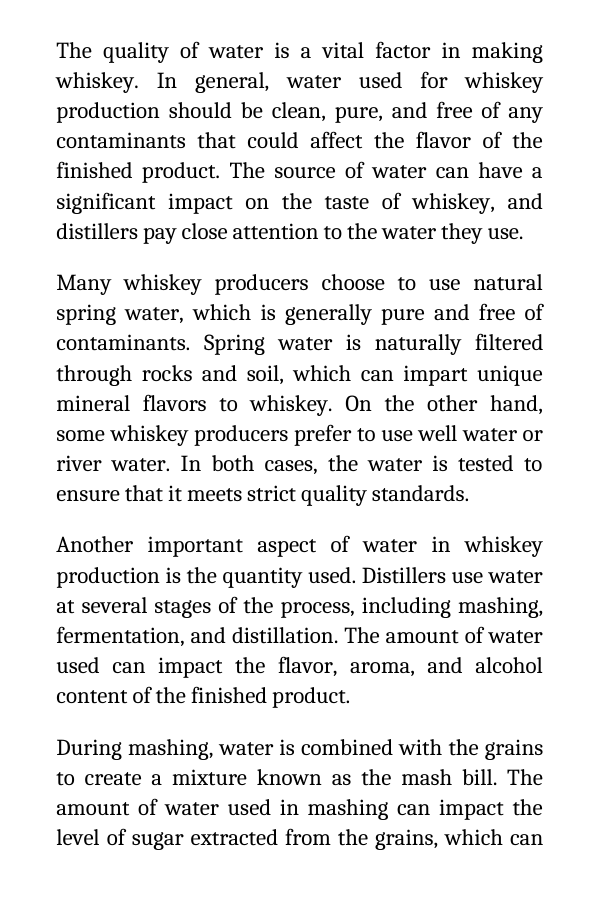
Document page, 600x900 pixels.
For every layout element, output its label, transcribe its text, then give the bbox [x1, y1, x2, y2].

text Many whiskey producers choose to use natural spring water, which is generally pure and free of contaminants. Spring water is naturally filtered through rocks and soil, which can impart unique mineral flavors to whiskey. On the other hand, some whiskey producers prefer to use well water or river water. In both cases, the water is tested to ensure that it meets strict quality standards. [56, 270, 544, 508]
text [56, 734, 544, 851]
text The quality of water is a vital factor in making whiskey. In general, water used for whiskey production should be clean, pure, and free of any contaminants that could affect the flavor of the finished product. The source of water can have a significant impact on the taste of whiskey, and distillers pay close attention to the water they use. [56, 37, 544, 245]
text Another important aspect of water in whiskey production is the quantity used. Distillers use water at several stages of the process, including mashing, fermentation, and distillation. The amount of water used can impact the flavor, aroma, and alcohol content of the finished product. [56, 532, 544, 710]
